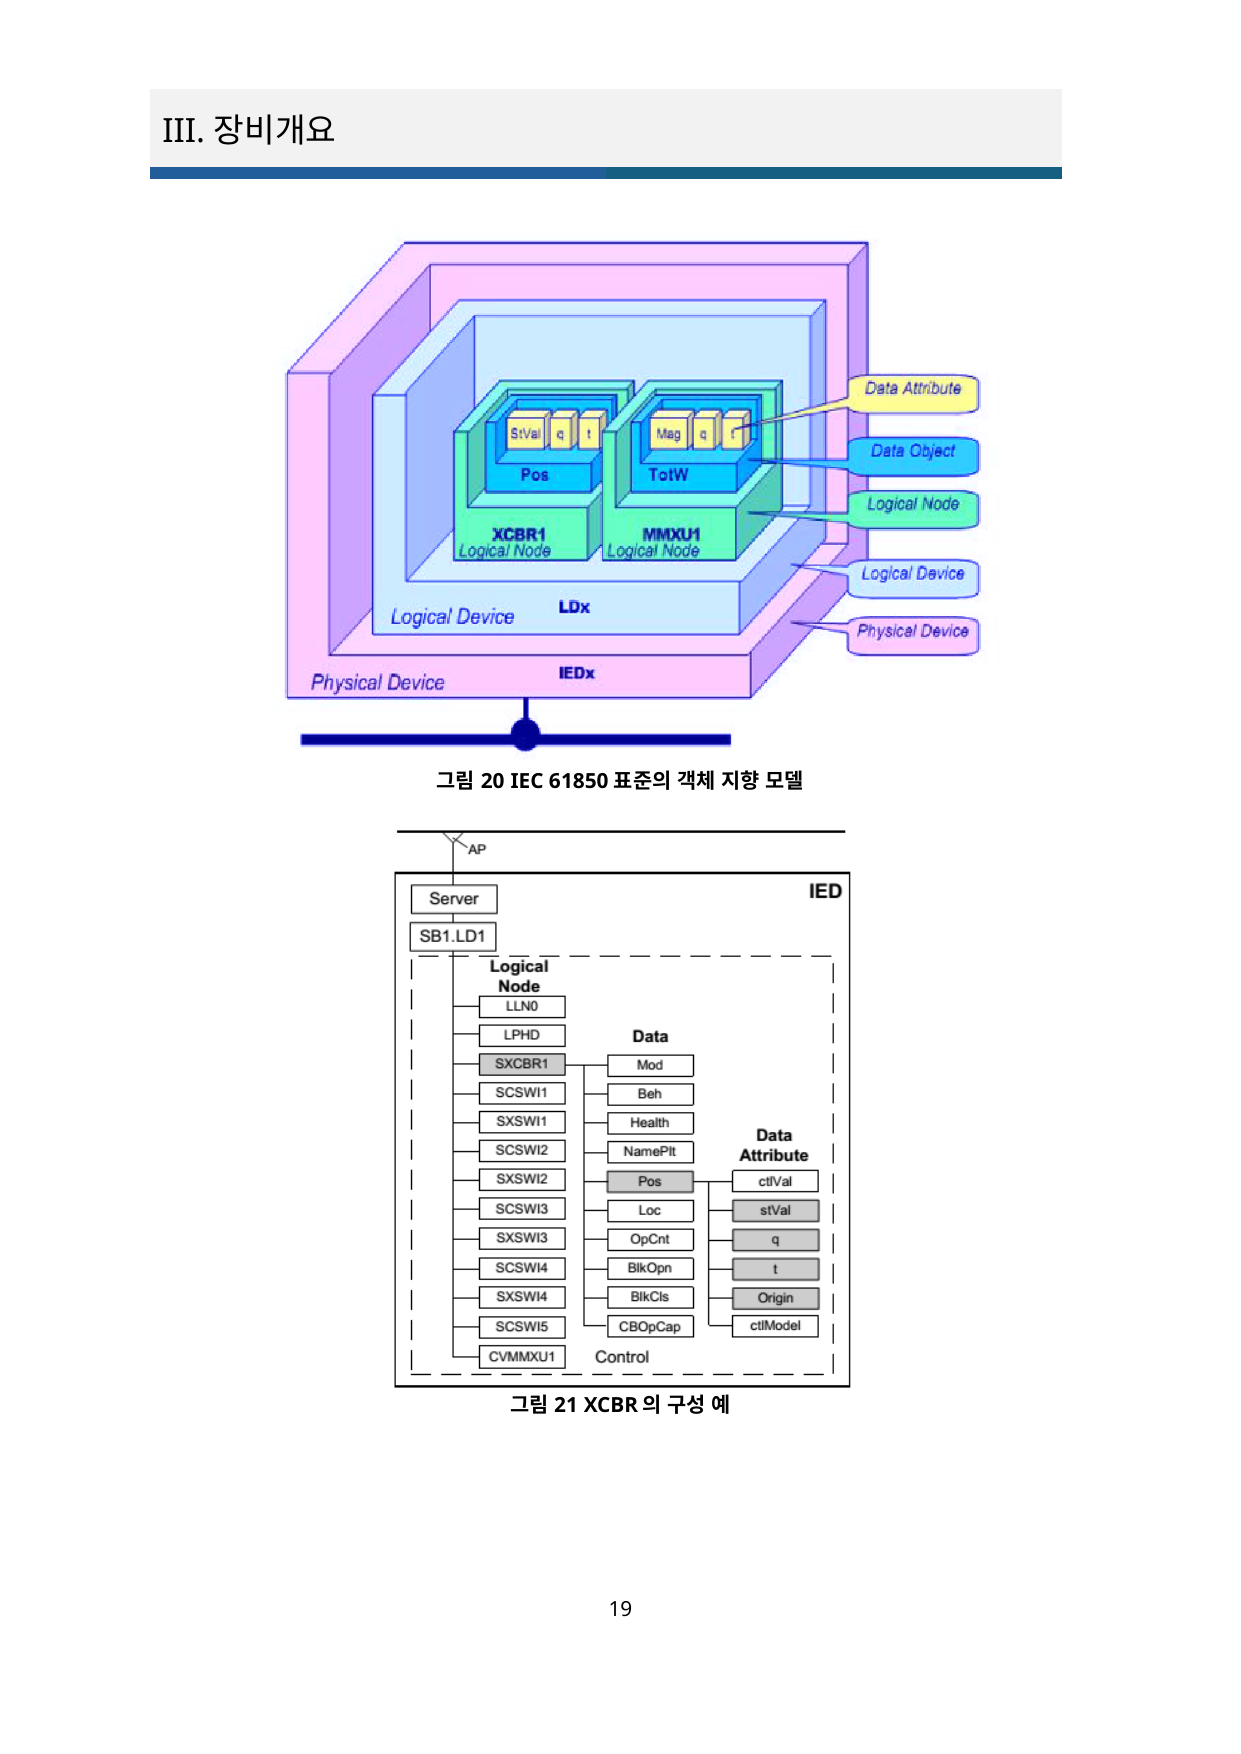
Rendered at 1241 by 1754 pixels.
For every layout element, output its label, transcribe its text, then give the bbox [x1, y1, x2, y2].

picture [229, 207, 1011, 765]
picture [372, 823, 868, 1389]
text 그림 21 XCBR의 구성 예 [150, 1389, 1090, 1419]
text 그림 20 IEC 61850 표준의 객체 지향 모델 [150, 764, 1090, 795]
